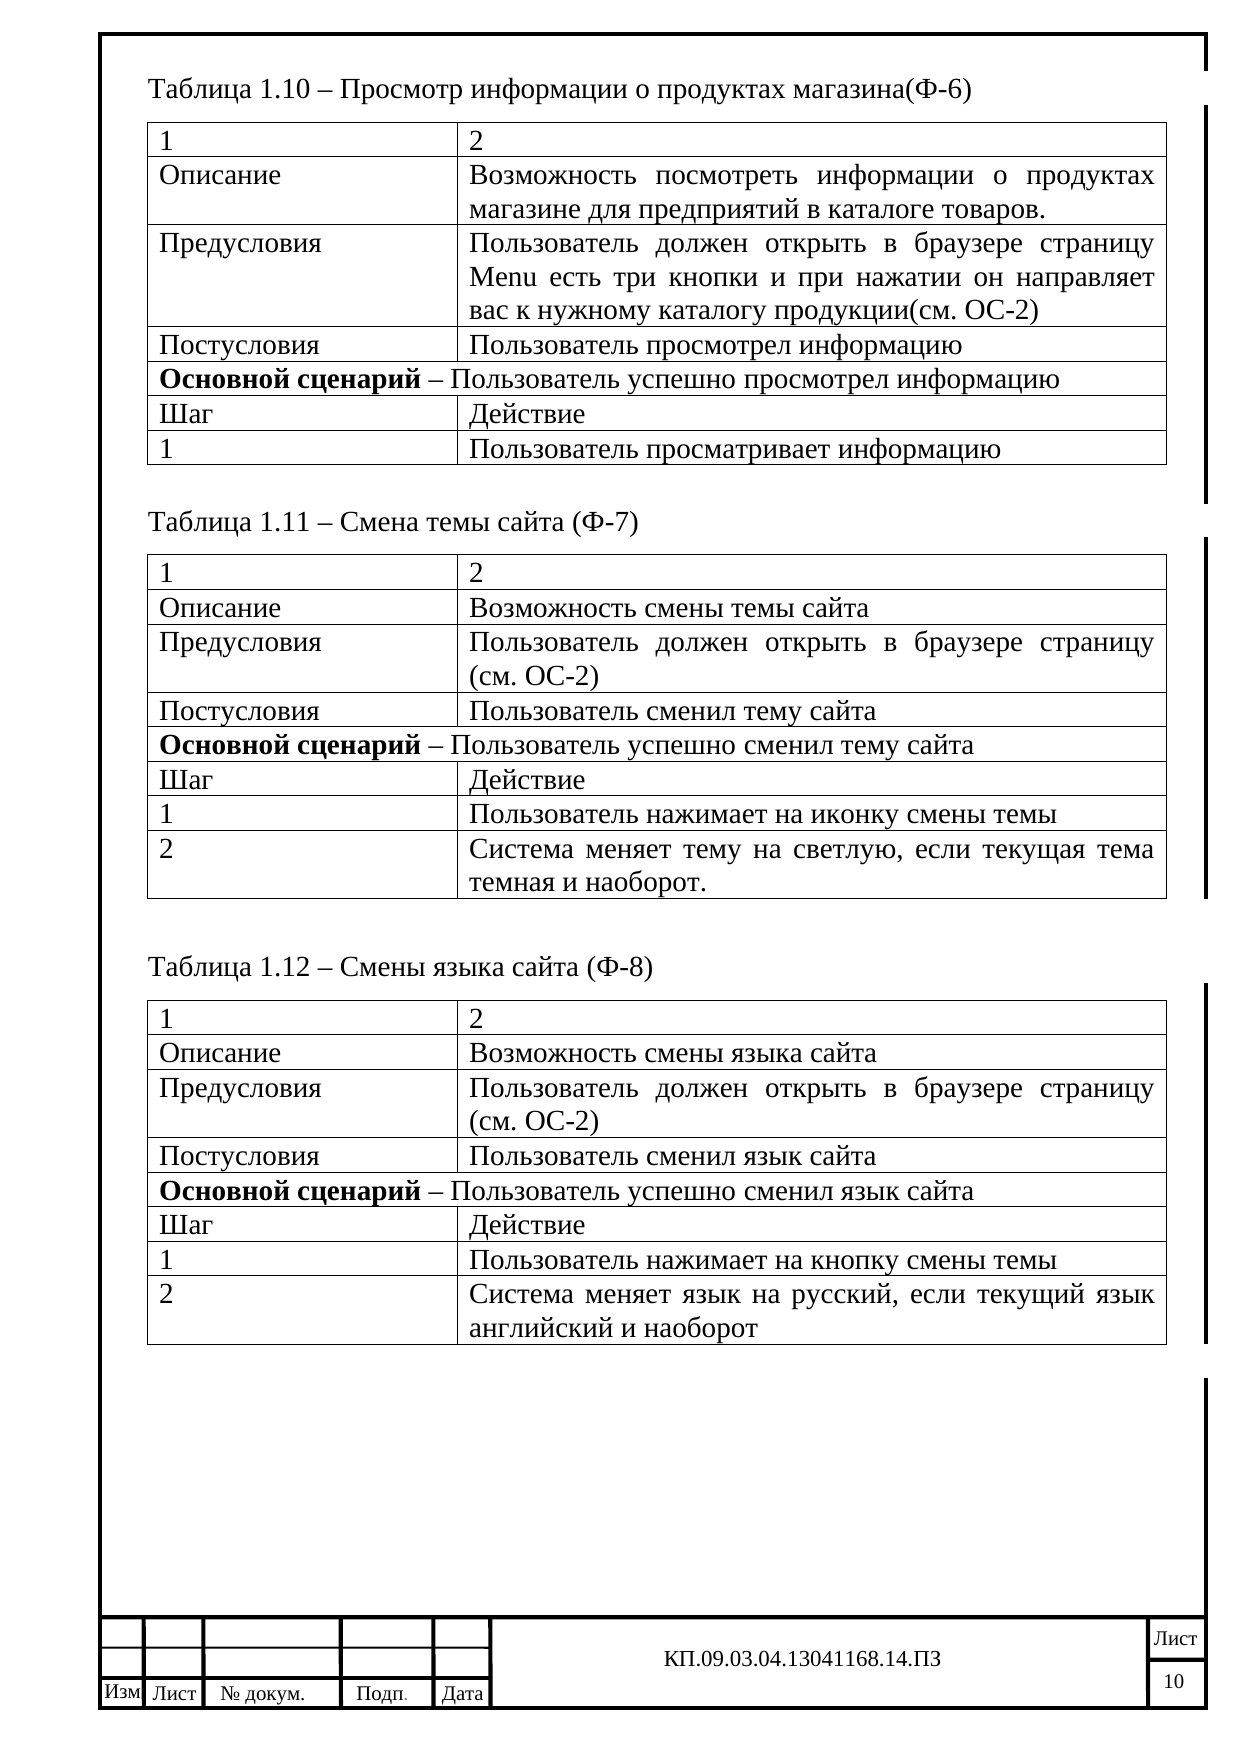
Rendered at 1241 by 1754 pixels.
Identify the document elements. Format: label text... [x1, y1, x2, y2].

table_cell Действие [458, 396, 1166, 430]
table_cell Система меняет язык на русский, если текущий язык английский и наоборот [458, 1276, 1166, 1343]
table_header 1 [148, 555, 457, 589]
table_cell Постусловия [148, 1138, 457, 1172]
table_header 2 [458, 1001, 1166, 1034]
table_cell 1 [148, 431, 457, 464]
text Таблица 1.11 – Смена темы сайта (Ф-7) [148, 504, 1211, 537]
table_header 1 [148, 123, 457, 156]
text Таблица 1.10 – Просмотр информации о продуктах магазина(Ф-6) [148, 71, 1211, 105]
table_cell 2 [148, 831, 457, 898]
table_cell Предусловия [148, 625, 457, 692]
table_cell Шаг [148, 762, 457, 795]
table_cell Предусловия [148, 1070, 457, 1137]
table_cell Постусловия [148, 693, 457, 726]
table_cell Описание [148, 590, 457, 623]
table_cell Основной сценарий – Пользователь успешно сменил язык сайта [148, 1173, 1166, 1206]
table_cell Описание [148, 157, 457, 224]
table_cell Основной сценарий – Пользователь успешно просмотрел информацию [148, 362, 1166, 395]
table_cell Пользователь сменил язык сайта [458, 1138, 1166, 1172]
table_cell Описание [148, 1035, 457, 1069]
table_cell Пользователь нажимает на иконку смены темы [458, 796, 1166, 830]
table_cell Пользователь должен открыть в браузере страницу (см. ОС-2) [458, 1070, 1166, 1137]
table_cell Предусловия [148, 225, 457, 326]
table_cell Пользователь должен открыть в браузере страницу (см. ОС-2) [458, 625, 1166, 692]
table_cell Действие [458, 762, 1166, 795]
table_cell Основной сценарий – Пользователь успешно сменил тему сайта [148, 727, 1166, 761]
table_cell Возможность смены темы сайта [458, 590, 1166, 623]
table_cell Система меняет тему на светлую, если текущая тема темная и наоборот. [458, 831, 1166, 898]
table_cell 1 [148, 1242, 457, 1275]
table_cell Пользователь просматривает информацию [458, 431, 1166, 464]
table_cell Пользователь должен открыть в браузере страницу Menu есть три кнопки и при нажатии он направляет вас к нужному каталогу продукции(см. ОС-2) [458, 225, 1166, 326]
table_cell Шаг [148, 1207, 457, 1241]
table_cell 1 [148, 796, 457, 830]
table_cell Возможность посмотреть информации о продуктах магазине для предприятий в каталоге товаров. [458, 157, 1166, 224]
table_cell Шаг [148, 396, 457, 430]
table_header 1 [148, 1001, 457, 1034]
table_cell Пользователь просмотрел информацию [458, 327, 1166, 361]
table_cell Пользователь сменил тему сайта [458, 693, 1166, 726]
table_cell Пользователь нажимает на кнопку смены темы [458, 1242, 1166, 1275]
table_cell Возможность смены языка сайта [458, 1035, 1166, 1069]
table_cell Постусловия [148, 327, 457, 361]
table_cell 2 [148, 1276, 457, 1343]
text Таблица 1.12 – Смены языка сайта (Ф-8) [148, 949, 1211, 983]
table_header 2 [458, 123, 1166, 156]
table_header 2 [458, 555, 1166, 589]
table_cell Действие [458, 1207, 1166, 1241]
